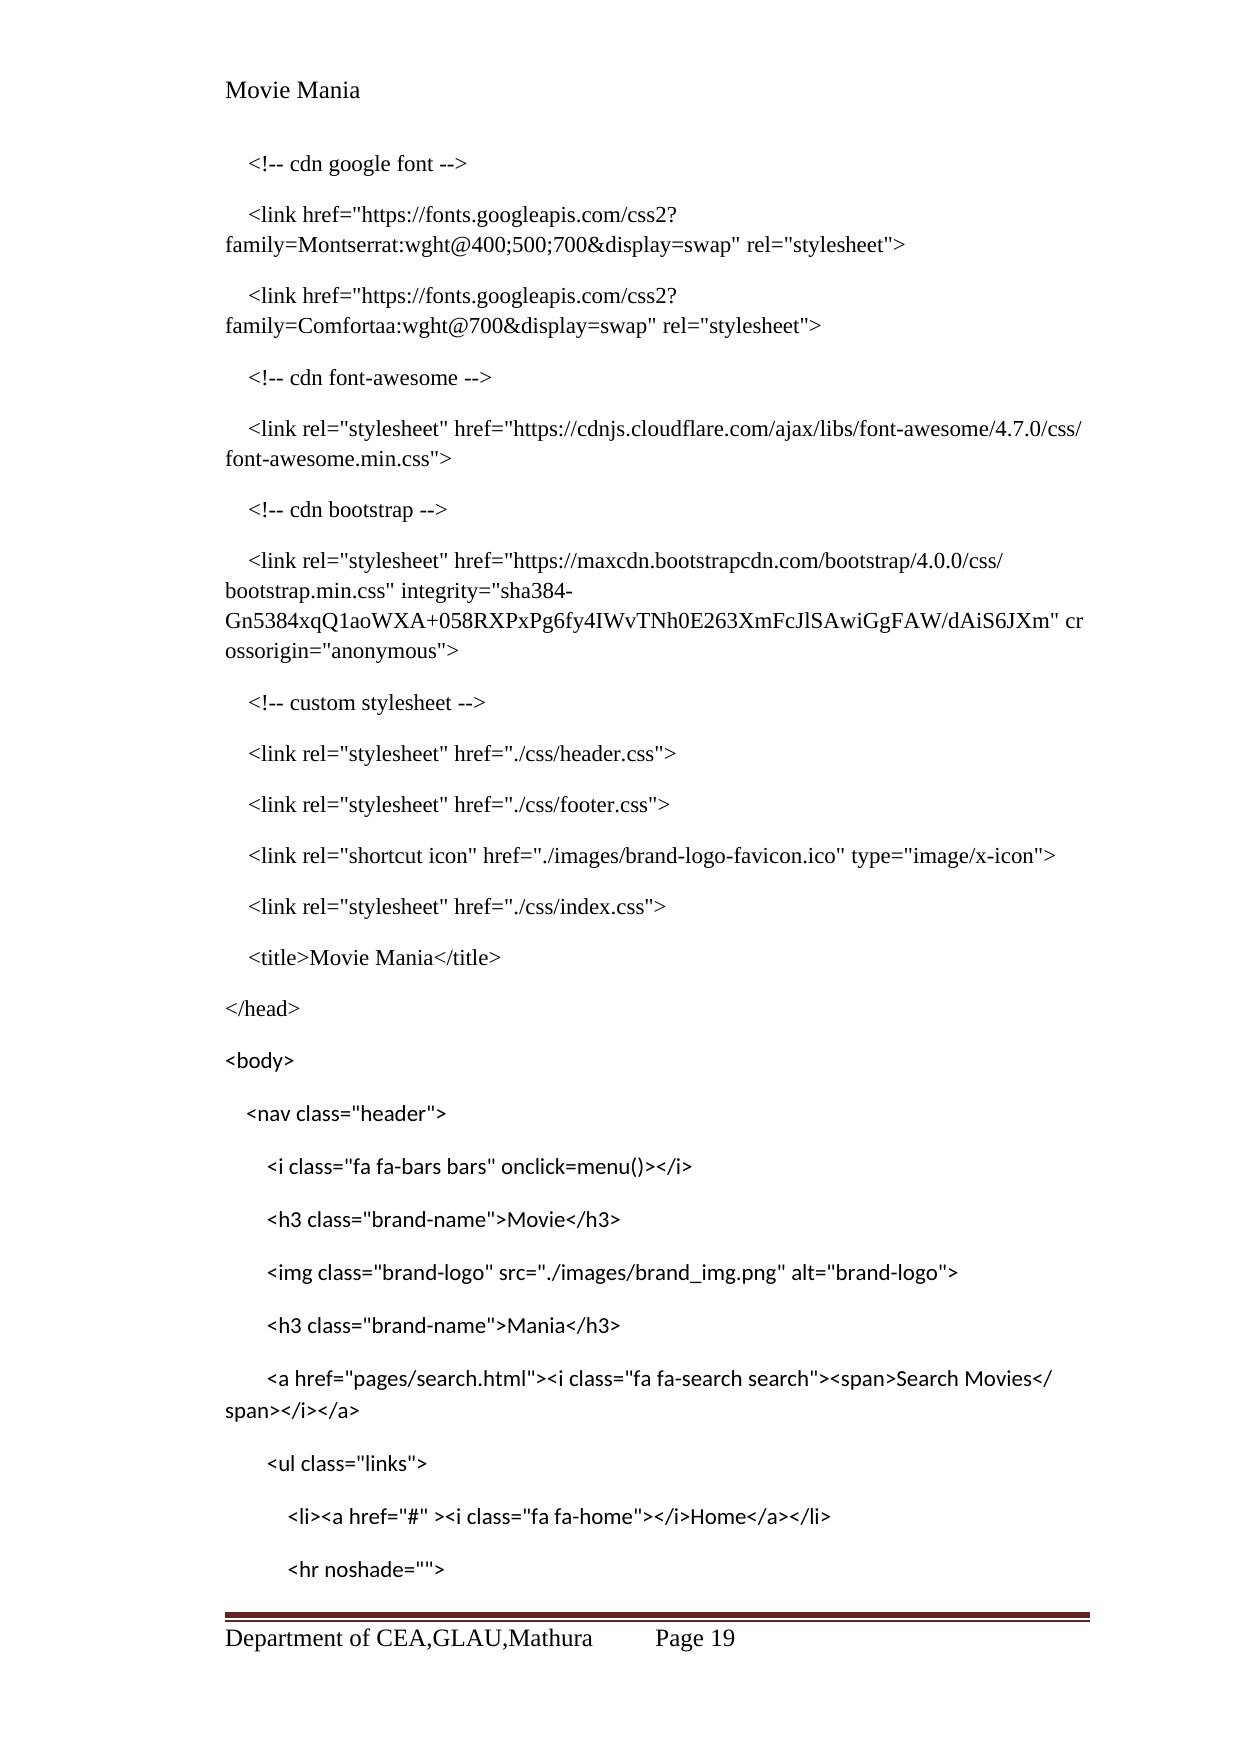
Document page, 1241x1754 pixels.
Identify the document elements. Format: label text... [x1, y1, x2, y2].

text <h3 class="brand-name">Mania</h3> [225, 1311, 1090, 1339]
text <li><a href="#" ><i class="fa fa-home"></i>Home</a></li> [225, 1502, 1090, 1530]
text <link rel="stylesheet" href="https://maxcdn.bootstrapcdn.com/bootstrap/4.0.0/css/bootstrap.min.css" integrity="sha384-Gn5384xqQ1aoWXA+058RXPxPg6fy4IWvTNh0E263XmFcJlSAwiGgFAW/dAiS6JXm" crossorigin="anonymous"> [225, 547, 1090, 664]
text <body> [225, 1046, 1090, 1074]
text <!-- cdn bootstrap --> [225, 496, 1090, 522]
text <hr noshade=""> [225, 1555, 1090, 1583]
text <link rel="shortcut icon" href="./images/brand-logo-favicon.ico" type="image/x-icon"> [225, 842, 1090, 868]
text <i class="fa fa-bars bars" onclick=menu()></i> [225, 1152, 1090, 1180]
text <link rel="stylesheet" href="./css/index.css"> [225, 893, 1090, 919]
text <link rel="stylesheet" href="./css/header.css"> [225, 739, 1090, 766]
text <link href="https://fonts.googleapis.com/css2?family=Montserrat:wght@400;500;700&display=swap" rel="stylesheet"> [225, 201, 1090, 258]
text <link rel="stylesheet" href="https://cdnjs.cloudflare.com/ajax/libs/font-awesome/4.7.0/css/font-awesome.min.css"> [225, 414, 1090, 471]
text <a href="pages/search.html"><i class="fa fa-search search"><span>Search Movies</span></i></a> [225, 1364, 1090, 1424]
text <img class="brand-logo" src="./images/brand_img.png" alt="brand-logo"> [225, 1258, 1090, 1286]
text <h3 class="brand-name">Movie</h3> [225, 1205, 1090, 1233]
text <!-- custom stylesheet --> [225, 688, 1090, 715]
text <!-- cdn font-awesome --> [225, 363, 1090, 390]
text <nav class="header"> [225, 1099, 1090, 1127]
text <!-- cdn google font --> [225, 150, 1090, 176]
text </head> [225, 995, 1090, 1021]
text <ul class="links"> [225, 1449, 1090, 1477]
text <title>Movie Mania</title> [225, 944, 1090, 970]
text <link rel="stylesheet" href="./css/footer.css"> [225, 791, 1090, 817]
text <link href="https://fonts.googleapis.com/css2?family=Comfortaa:wght@700&display=swap" rel="stylesheet"> [225, 282, 1090, 339]
